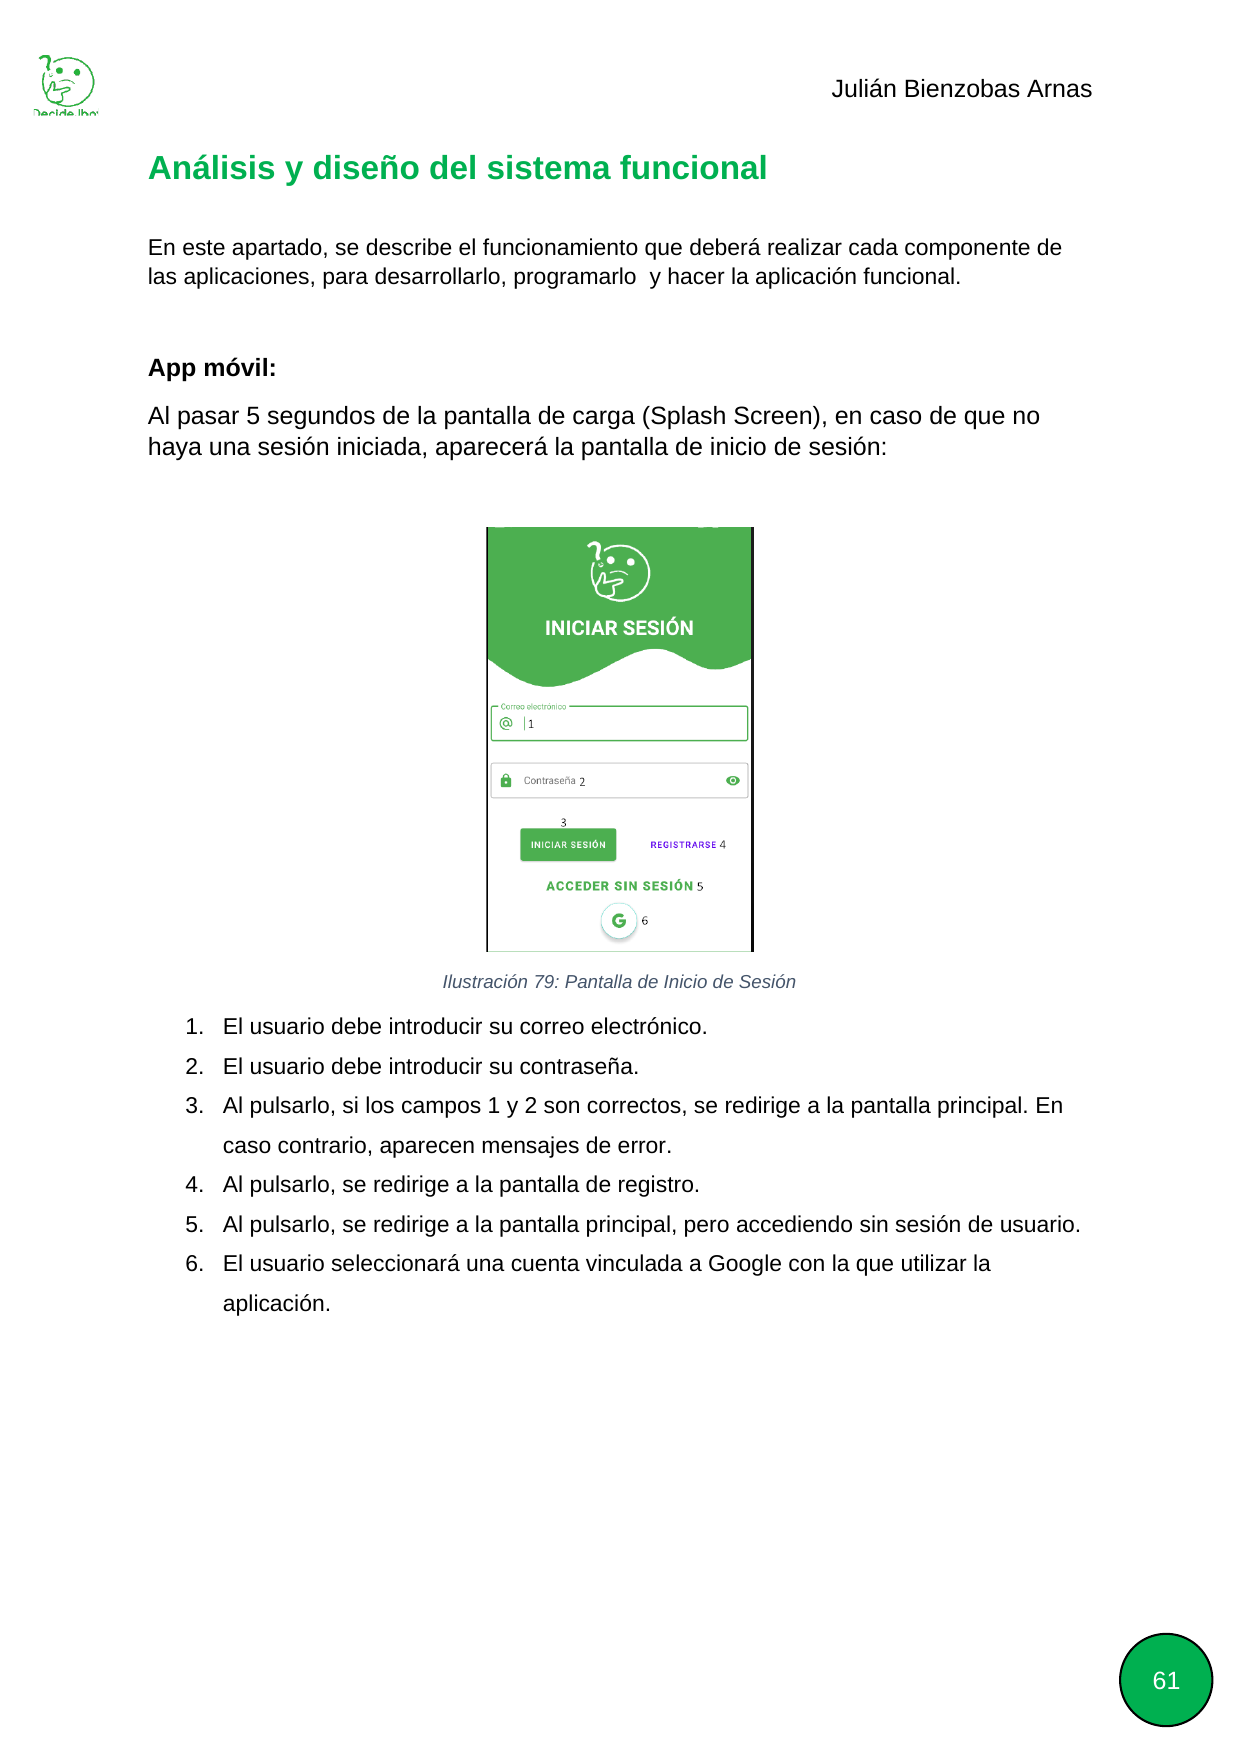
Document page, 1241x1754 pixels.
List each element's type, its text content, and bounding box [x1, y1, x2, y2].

list Al pulsarlo, se redirige a la pantalla principal, pero accediendo sin sesión de usuario. [185, 1211, 1092, 1237]
list Al pulsarlo, si los campos 1 y 2 son correctos, se redirige a la pantalla principal. En caso contrario, aparecen mensajes de error. [185, 1092, 1092, 1158]
text Al pasar 5 segundos de la pantalla de carga (Splash Screen), en caso de que no haya una sesión iniciada, aparecerá la pantalla de inicio de sesión: [148, 401, 1092, 460]
text En este apartado, se describe el funcionamiento que deberá realizar cada componente de las aplicaciones, para desarrollarlo, programarlo y hacer la aplicación funcional. [148, 234, 1092, 289]
subtitle Análisis y diseño del sistema funcional [148, 148, 1092, 186]
text Ilustración 79: Pantalla de Inicio de Sesión [148, 971, 1092, 992]
list El usuario debe introducir su correo electrónico. [185, 1013, 1092, 1039]
list Al pulsarlo, se redirige a la pantalla de registro. [185, 1171, 1092, 1197]
list El usuario seleccionará una cuenta vinculada a Google con la que utilizar la aplicación. [185, 1250, 1092, 1316]
list El usuario debe introducir su contraseña. [185, 1053, 1092, 1079]
picture [32, 55, 99, 114]
text App móvil: [148, 353, 1092, 382]
picture [486, 527, 754, 952]
